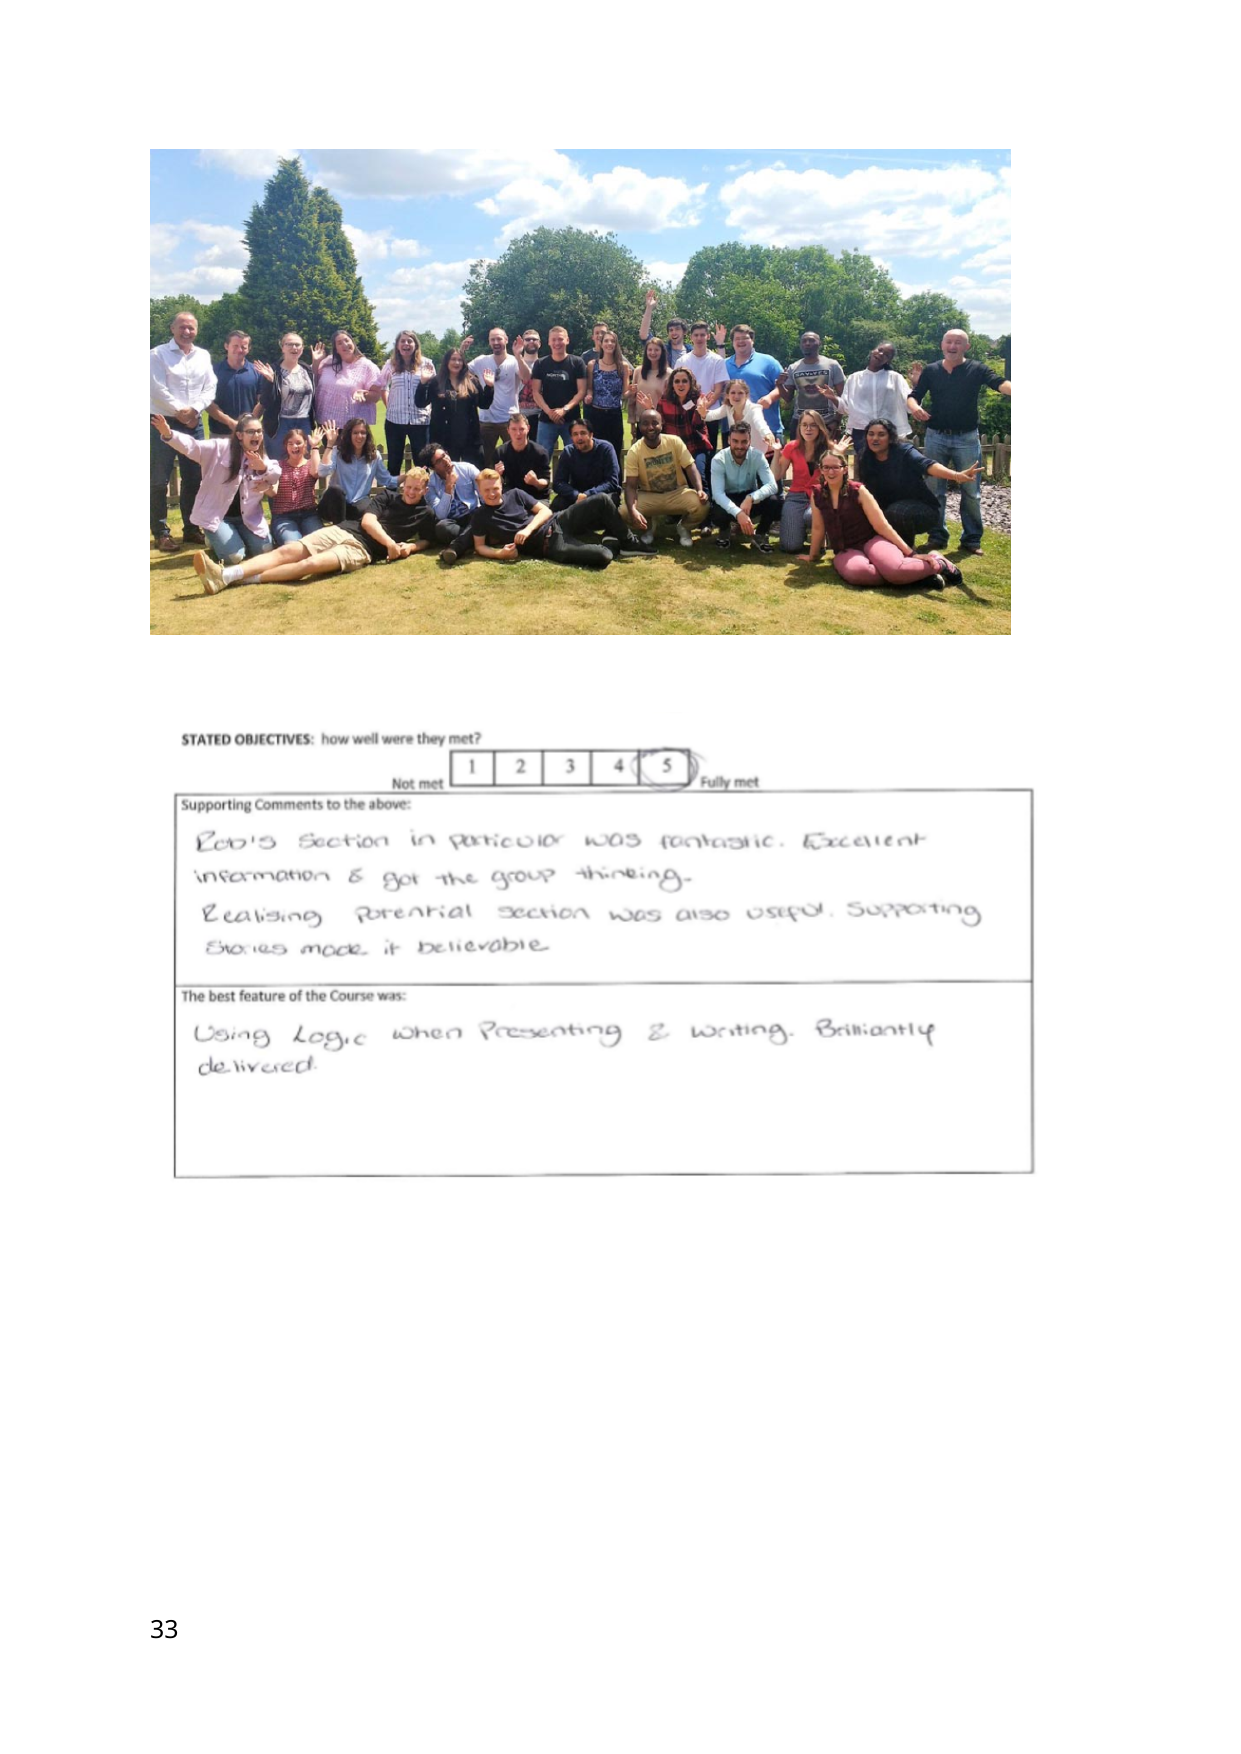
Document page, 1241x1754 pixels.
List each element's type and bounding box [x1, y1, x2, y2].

picture [150, 149, 1011, 635]
picture [150, 712, 1064, 1201]
